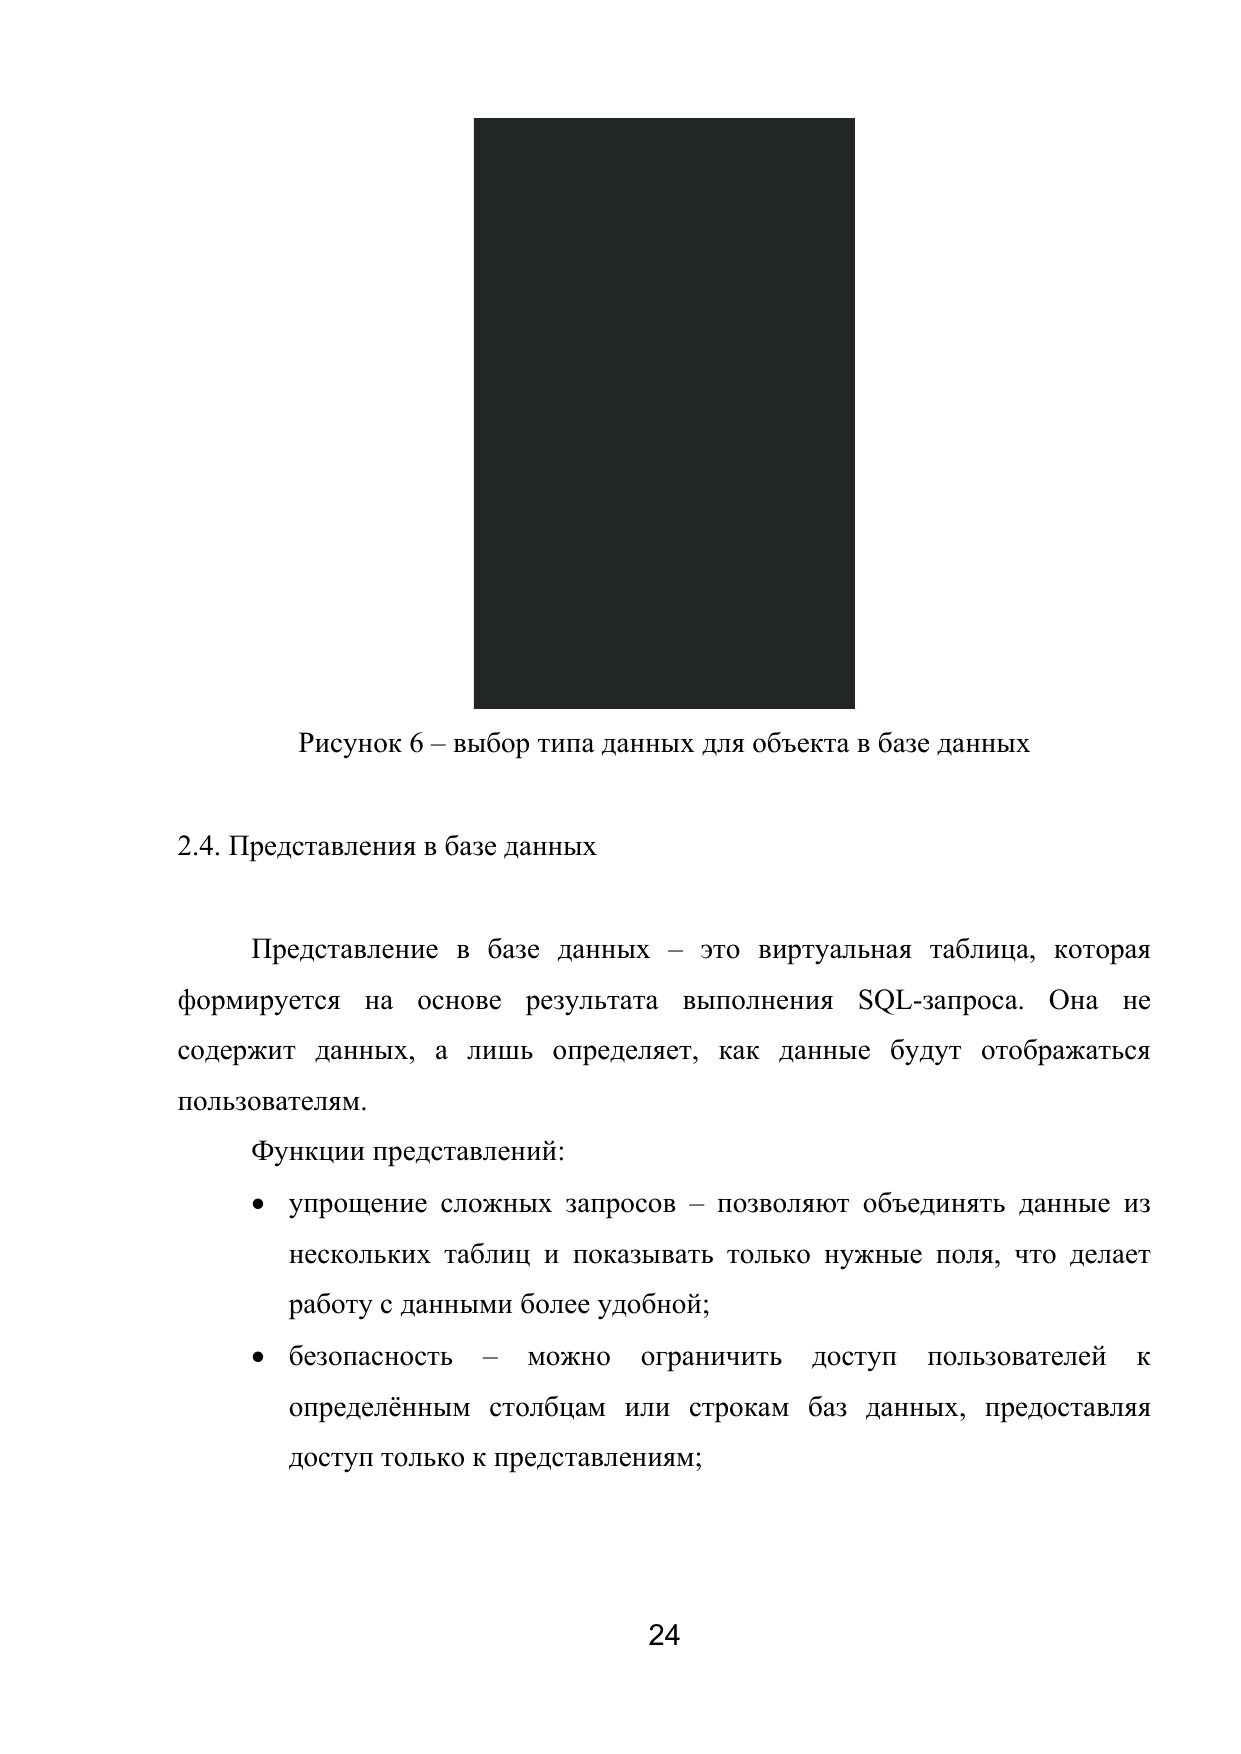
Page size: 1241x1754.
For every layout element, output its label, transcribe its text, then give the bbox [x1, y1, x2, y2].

text Функции представлений: [177, 1133, 1152, 1166]
list безопасность – можно ограничить доступ пользователей к определённым столбцам или строкам баз данных, предоставляя доступ только к представлениям; [251, 1336, 1152, 1473]
text Представление в базе данных – это виртуальная таблица, которая формируется на основе результата выполнения SQL-запроса. Она не содержит данных, а лишь определяет, как данные будут отображаться пользователям. [177, 932, 1152, 1116]
subtitle 2.4. Представления в базе данных [177, 828, 1152, 862]
text Рисунок 6 – выбор типа данных для объекта в базе данных [177, 725, 1152, 759]
picture [473, 118, 855, 709]
list упрощение сложных запросов – позволяют объединять данные из нескольких таблиц и показывать только нужные поля, что делает работу с данными более удобной; [251, 1183, 1152, 1319]
